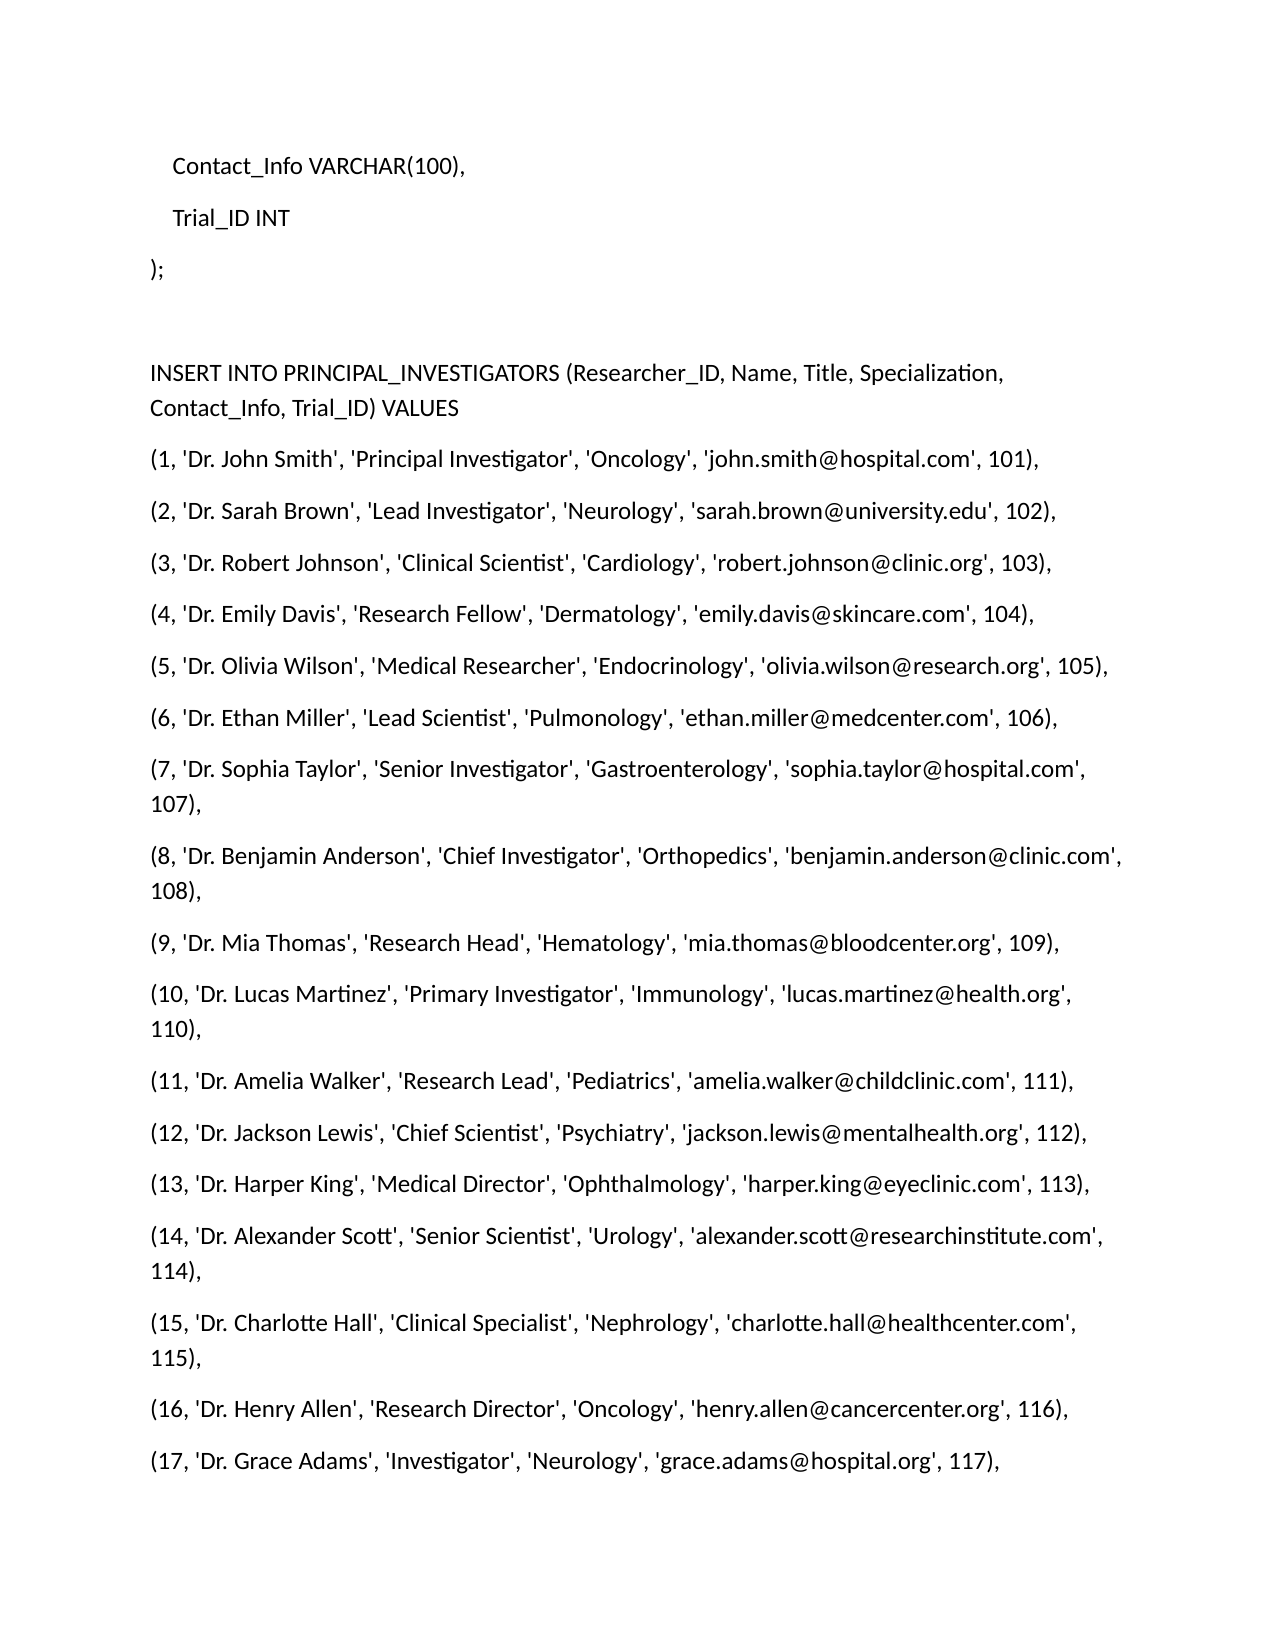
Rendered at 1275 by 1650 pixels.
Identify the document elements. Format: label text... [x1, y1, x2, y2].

text (1, 'Dr. John Smith', 'Principal Investigator', 'Oncology', 'john.smith@hospital.com', 101), [150, 443, 1125, 474]
text INSERT INTO PRINCIPAL_INVESTIGATORS (Researcher_ID, Name, Title, Specialization, Contact_Info, Trial_ID) VALUES [150, 357, 1125, 422]
text (5, 'Dr. Olivia Wilson', 'Medical Researcher', 'Endocrinology', 'olivia.wilson@research.org', 105), [150, 650, 1125, 681]
text (15, 'Dr. Charlotte Hall', 'Clinical Specialist', 'Nephrology', 'charlotte.hall@healthcenter.com', 115), [150, 1307, 1125, 1372]
text (3, 'Dr. Robert Johnson', 'Clinical Scientist', 'Cardiology', 'robert.johnson@clinic.org', 103), [150, 547, 1125, 577]
text (17, 'Dr. Grace Adams', 'Investigator', 'Neurology', 'grace.adams@hospital.org', 117), [150, 1445, 1125, 1476]
text Trial_ID INT [150, 202, 1125, 232]
text Contact_Info VARCHAR(100), [150, 150, 1125, 181]
text (13, 'Dr. Harper King', 'Medical Director', 'Ophthalmology', 'harper.king@eyeclinic.com', 113), [150, 1168, 1125, 1199]
text (9, 'Dr. Mia Thomas', 'Research Head', 'Hematology', 'mia.thomas@bloodcenter.org', 109), [150, 927, 1125, 957]
text (6, 'Dr. Ethan Miller', 'Lead Scientist', 'Pulmonology', 'ethan.miller@medcenter.com', 106), [150, 702, 1125, 732]
text (10, 'Dr. Lucas Martinez', 'Primary Investigator', 'Immunology', 'lucas.martinez@health.org', 110), [150, 978, 1125, 1044]
text (2, 'Dr. Sarah Brown', 'Lead Investigator', 'Neurology', 'sarah.brown@university.edu', 102), [150, 495, 1125, 526]
text (14, 'Dr. Alexander Scott', 'Senior Scientist', 'Urology', 'alexander.scott@researchinstitute.com', 114), [150, 1220, 1125, 1286]
text (4, 'Dr. Emily Davis', 'Research Fellow', 'Dermatology', 'emily.davis@skincare.com', 104), [150, 598, 1125, 629]
text (8, 'Dr. Benjamin Anderson', 'Chief Investigator', 'Orthopedics', 'benjamin.anderson@clinic.com', 108), [150, 840, 1125, 906]
text ); [150, 253, 1125, 284]
text (16, 'Dr. Henry Allen', 'Research Director', 'Oncology', 'henry.allen@cancercenter.org', 116), [150, 1393, 1125, 1424]
text (7, 'Dr. Sophia Taylor', 'Senior Investigator', 'Gastroenterology', 'sophia.taylor@hospital.com', 107), [150, 753, 1125, 819]
text (12, 'Dr. Jackson Lewis', 'Chief Scientist', 'Psychiatry', 'jackson.lewis@mentalhealth.org', 112), [150, 1117, 1125, 1147]
text (11, 'Dr. Amelia Walker', 'Research Lead', 'Pediatrics', 'amelia.walker@childclinic.com', 111), [150, 1065, 1125, 1096]
